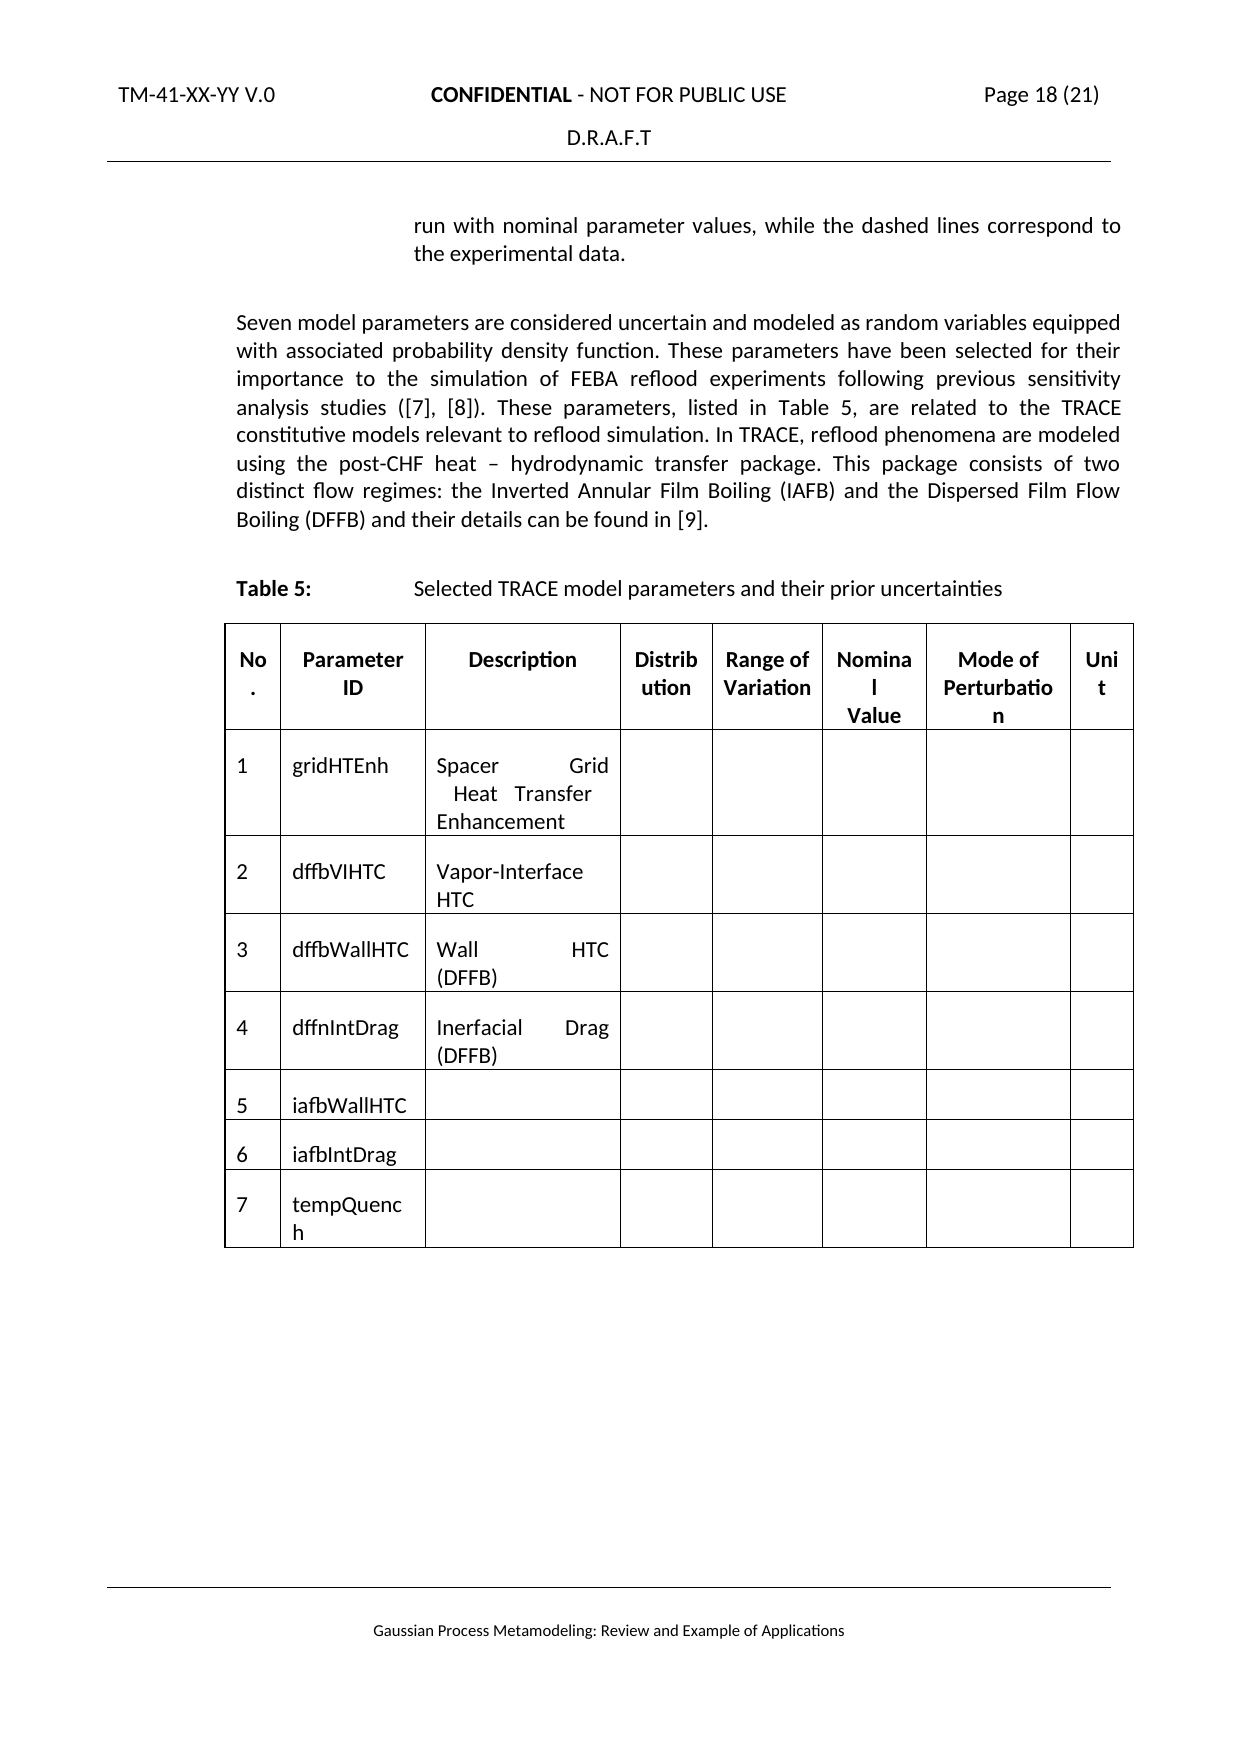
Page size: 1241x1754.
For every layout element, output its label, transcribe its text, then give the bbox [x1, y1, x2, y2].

table_cell tempQuench [281, 1170, 425, 1247]
table_cell Wall HTC (DFFB) [426, 914, 620, 991]
table_cell [823, 730, 926, 835]
table_cell [621, 1120, 712, 1169]
table_cell Vapor-Interface HTC [426, 836, 620, 913]
table_cell 4 [226, 992, 280, 1069]
table_cell 5 [226, 1070, 280, 1119]
text Table 5: Selected TRACE model parameters and their prior uncertainties [236, 574, 1122, 602]
table_cell [713, 1170, 822, 1247]
table_cell [1071, 1170, 1133, 1247]
table_cell [1071, 1070, 1133, 1119]
table_cell [621, 914, 712, 991]
table_cell [426, 1070, 620, 1119]
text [236, 211, 1122, 267]
table_cell [426, 1170, 620, 1247]
table_header Description [426, 624, 620, 729]
table_header Parameter ID [281, 624, 425, 729]
table_cell [713, 914, 822, 991]
table_header No. [226, 624, 280, 729]
table_cell gridHTEnh [281, 730, 425, 835]
table_cell Spacer Grid Heat Transfer Enhancement [426, 730, 620, 835]
table_cell [1071, 836, 1133, 913]
table_cell [823, 1120, 926, 1169]
table_cell [927, 1120, 1070, 1169]
table_cell 3 [226, 914, 280, 991]
table_header Mode of Perturbation [927, 624, 1070, 729]
table_cell Inerfacial Drag (DFFB) [426, 992, 620, 1069]
table_cell [713, 992, 822, 1069]
table_cell [823, 914, 926, 991]
table_cell [927, 1070, 1070, 1119]
table_cell [823, 1170, 926, 1247]
table_cell 2 [226, 836, 280, 913]
table_cell 1 [226, 730, 280, 835]
table_cell [713, 730, 822, 835]
table_cell iafbWallHTC [281, 1070, 425, 1119]
table_cell [713, 836, 822, 913]
table_cell [927, 992, 1070, 1069]
table_cell [823, 836, 926, 913]
table_cell [1071, 914, 1133, 991]
table_cell iafbIntDrag [281, 1120, 425, 1169]
table_cell dffbWallHTC [281, 914, 425, 991]
table_header Range of Variation [713, 624, 822, 729]
table_cell [1071, 992, 1133, 1069]
table_cell [1071, 730, 1133, 835]
table_cell [823, 1070, 926, 1119]
table_cell [426, 1120, 620, 1169]
text Seven model parameters are considered uncertain and modeled as random variables equipped with associated probability density function. These parameters have been selected for their importance to the simulation of FEBA reflood experiments following previous sensitivity analysis studies ([7], [8]). These parameters, listed in Table 5, are related to the TRACE constitutive models relevant to reflood simulation. In TRACE, reflood phenomena are modeled using the post-CHF heat – hydrodynamic transfer package. This package consists of two distinct flow regimes: the Inverted Annular Film Boiling (IAFB) and the Dispersed Film Flow Boiling (DFFB) and their details can be found in [9]. [236, 308, 1122, 533]
table_cell dffbVIHTC [281, 836, 425, 913]
table_cell [927, 836, 1070, 913]
table_cell [927, 914, 1070, 991]
table_cell [713, 1120, 822, 1169]
table_cell 7 [226, 1170, 280, 1247]
table_cell [927, 1170, 1070, 1247]
table_cell [621, 1070, 712, 1119]
table_cell [1071, 1120, 1133, 1169]
table_header Distribution [621, 624, 712, 729]
table_cell 6 [226, 1120, 280, 1169]
table_cell [621, 1170, 712, 1247]
table_cell [621, 730, 712, 835]
table_cell dffnIntDrag [281, 992, 425, 1069]
table_header Nominal Value [823, 624, 926, 729]
table_cell [621, 992, 712, 1069]
table_header Unit [1071, 624, 1133, 729]
table_cell [621, 836, 712, 913]
table_cell [713, 1070, 822, 1119]
table_cell [823, 992, 926, 1069]
table_cell [927, 730, 1070, 835]
